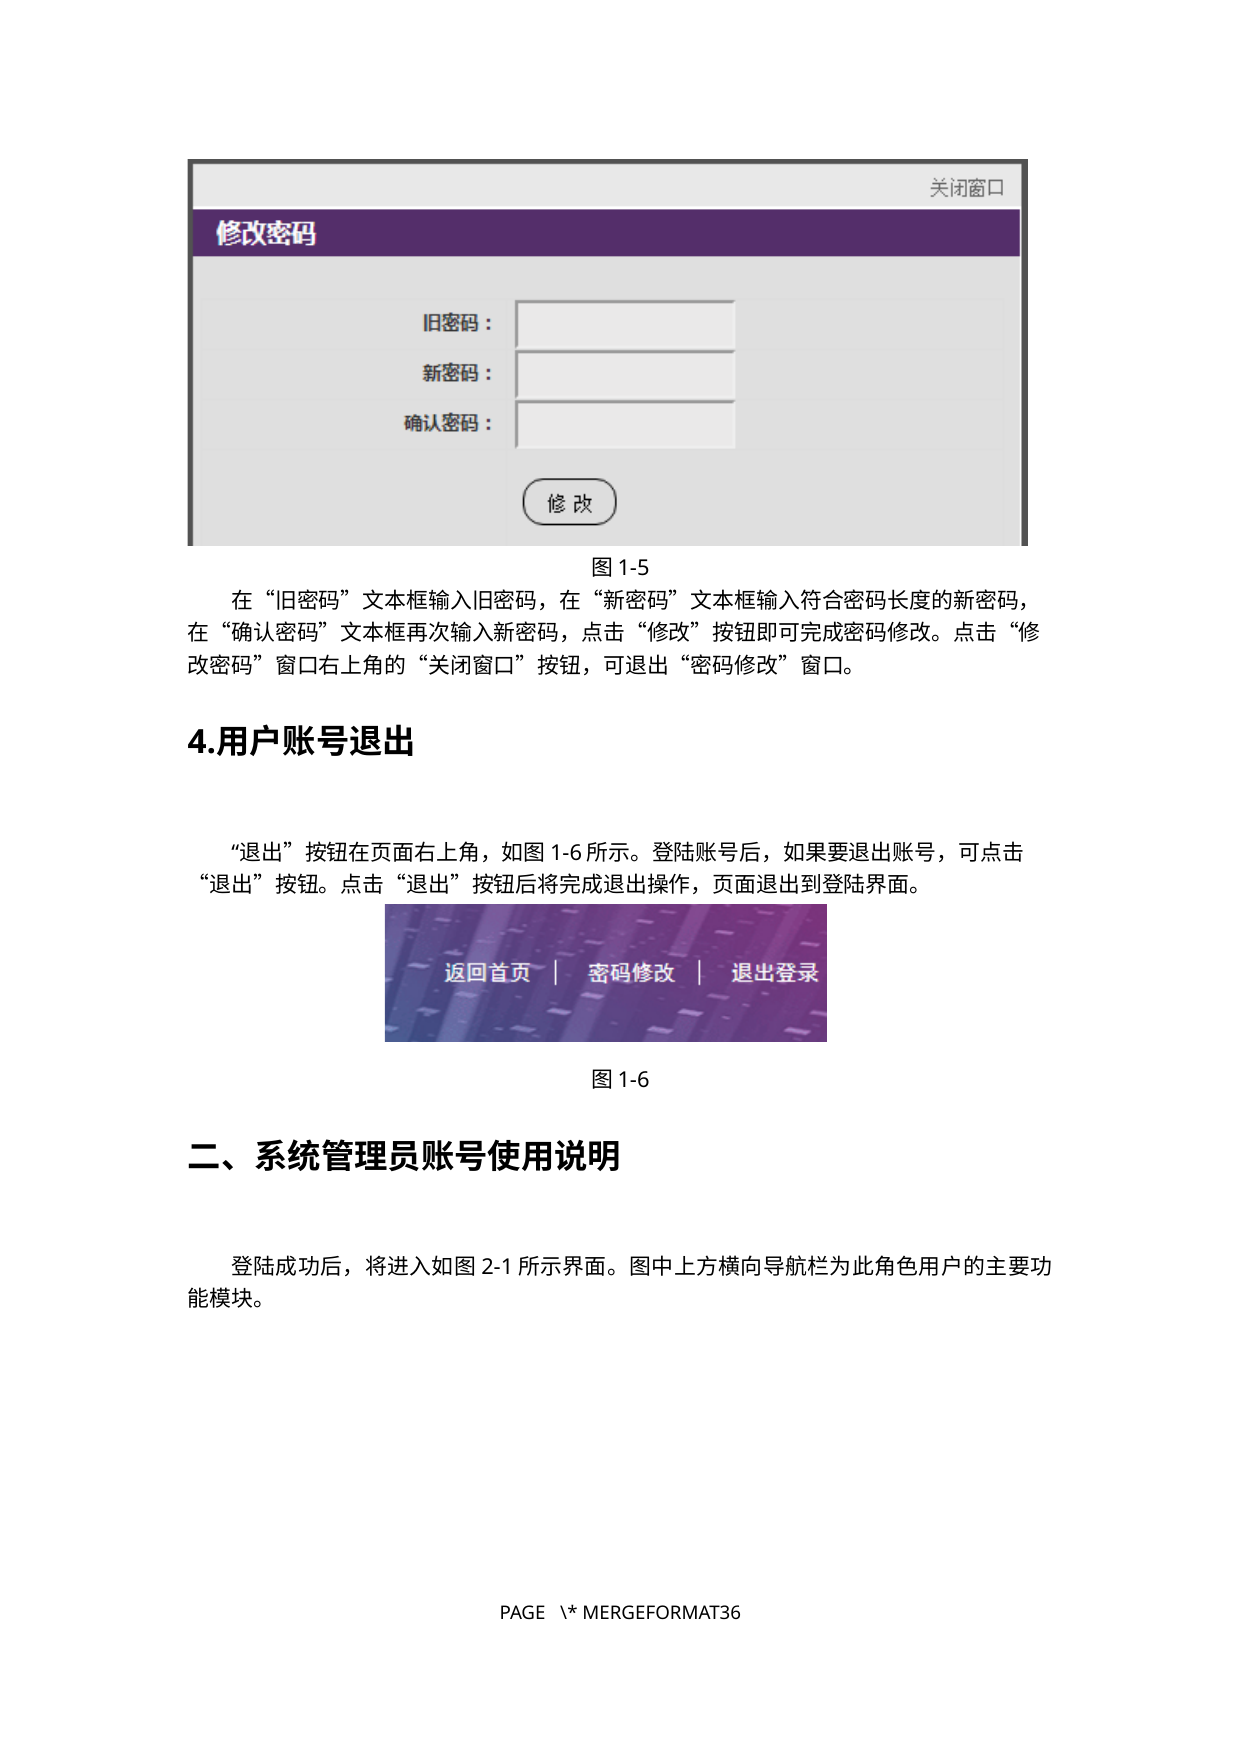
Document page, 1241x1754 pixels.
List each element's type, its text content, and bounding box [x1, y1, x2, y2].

text 图1-5 [187, 550, 1053, 582]
text 在“旧密码”文本框输入旧密码，在“新密码”文本框输入符合密码长度的新密码，在“确认密码”文本框再次输入新密码，点击“修改”按钮即可完成密码修改。点击“修改密码”窗口右上角的“关闭窗口”按钮，可退出“密码修改”窗口。 [187, 582, 1053, 680]
subtitle 二、系统管理员账号使用说明 [187, 1121, 1053, 1186]
text 登陆成功后，将进入如图2-1所示界面。图中上方横向导航栏为此角色用户的主要功能模块。 [187, 1248, 1053, 1313]
picture [187, 159, 1028, 546]
picture [384, 904, 827, 1042]
subtitle 4.用户账号退出 [187, 707, 1053, 772]
text “退出”按钮在页面右上角，如图1-6所示。登陆账号后，如果要退出账号，可点击“退出”按钮。点击“退出”按钮后将完成退出操作，页面退出到登陆界面。 [187, 834, 1053, 899]
text 图1-6 [187, 1062, 1053, 1094]
